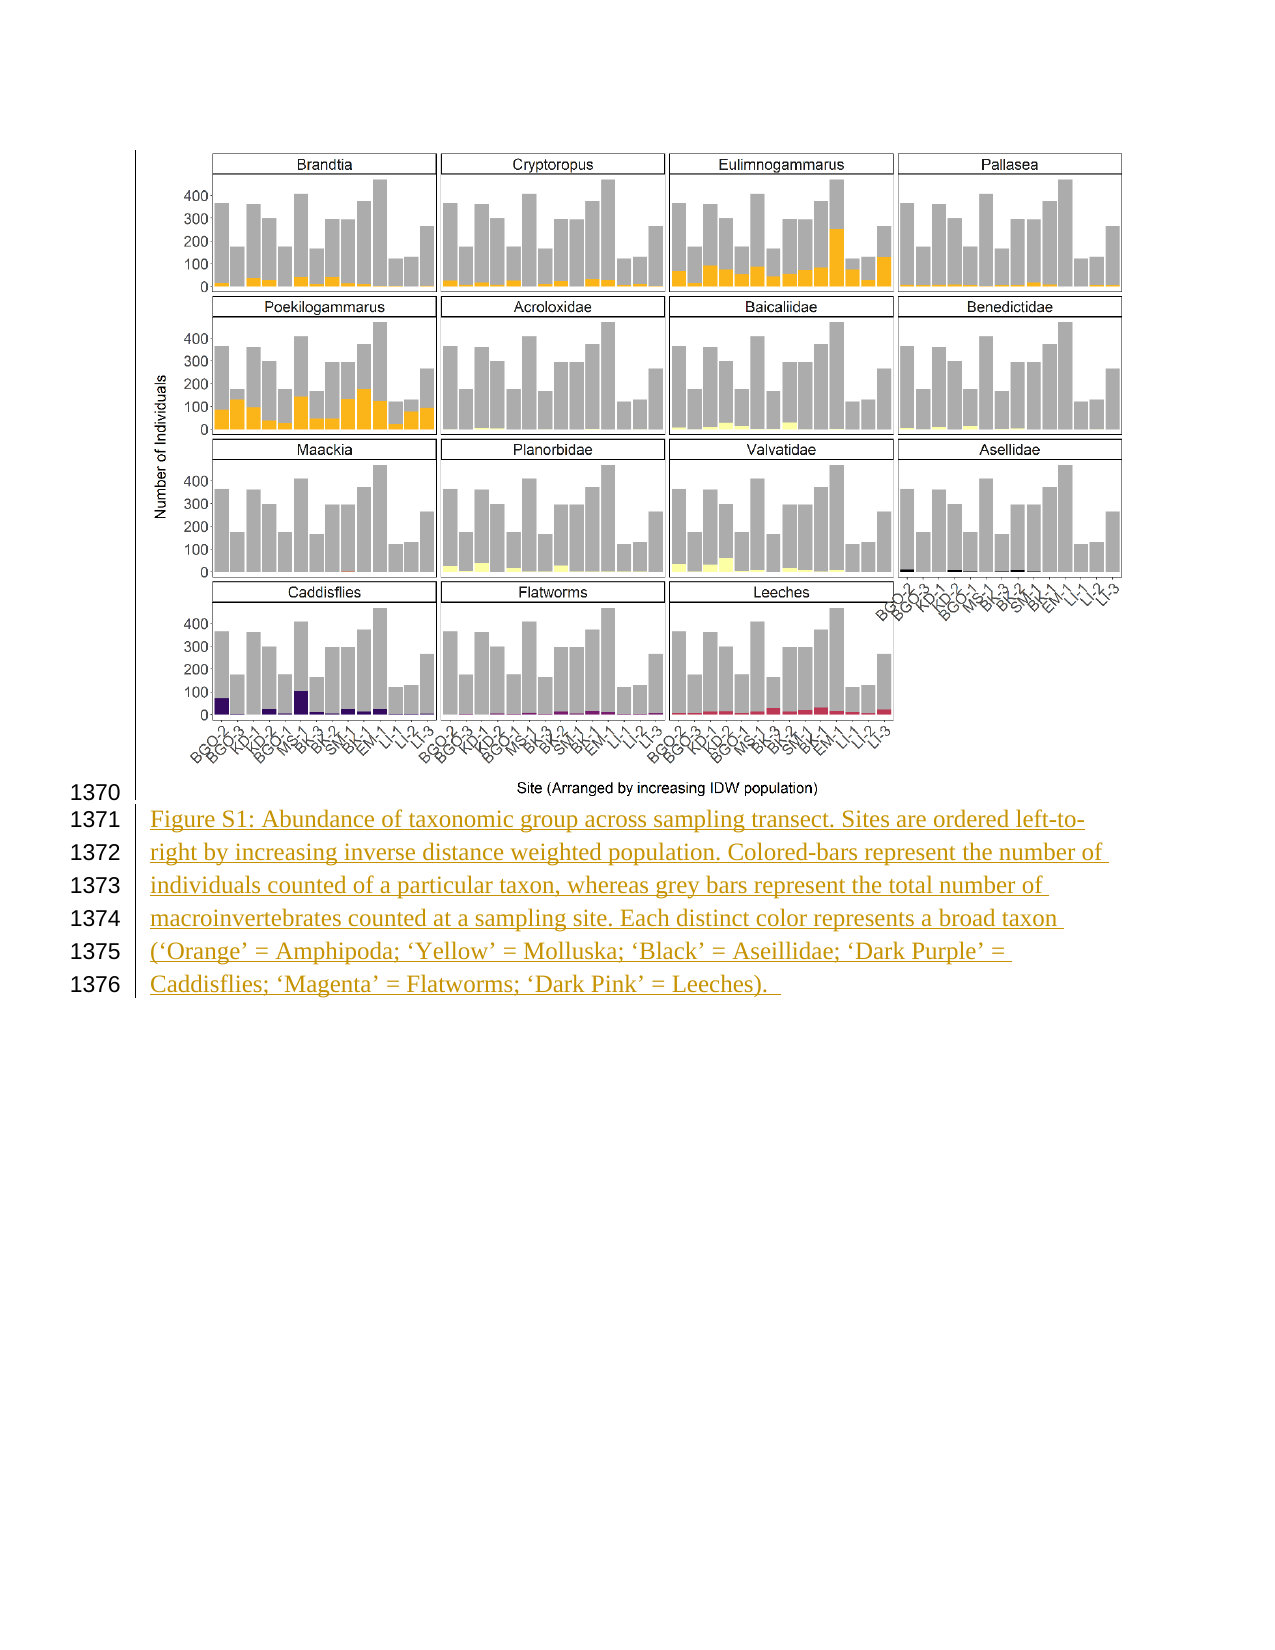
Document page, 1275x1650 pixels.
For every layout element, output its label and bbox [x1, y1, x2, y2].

picture [150, 150, 1125, 800]
